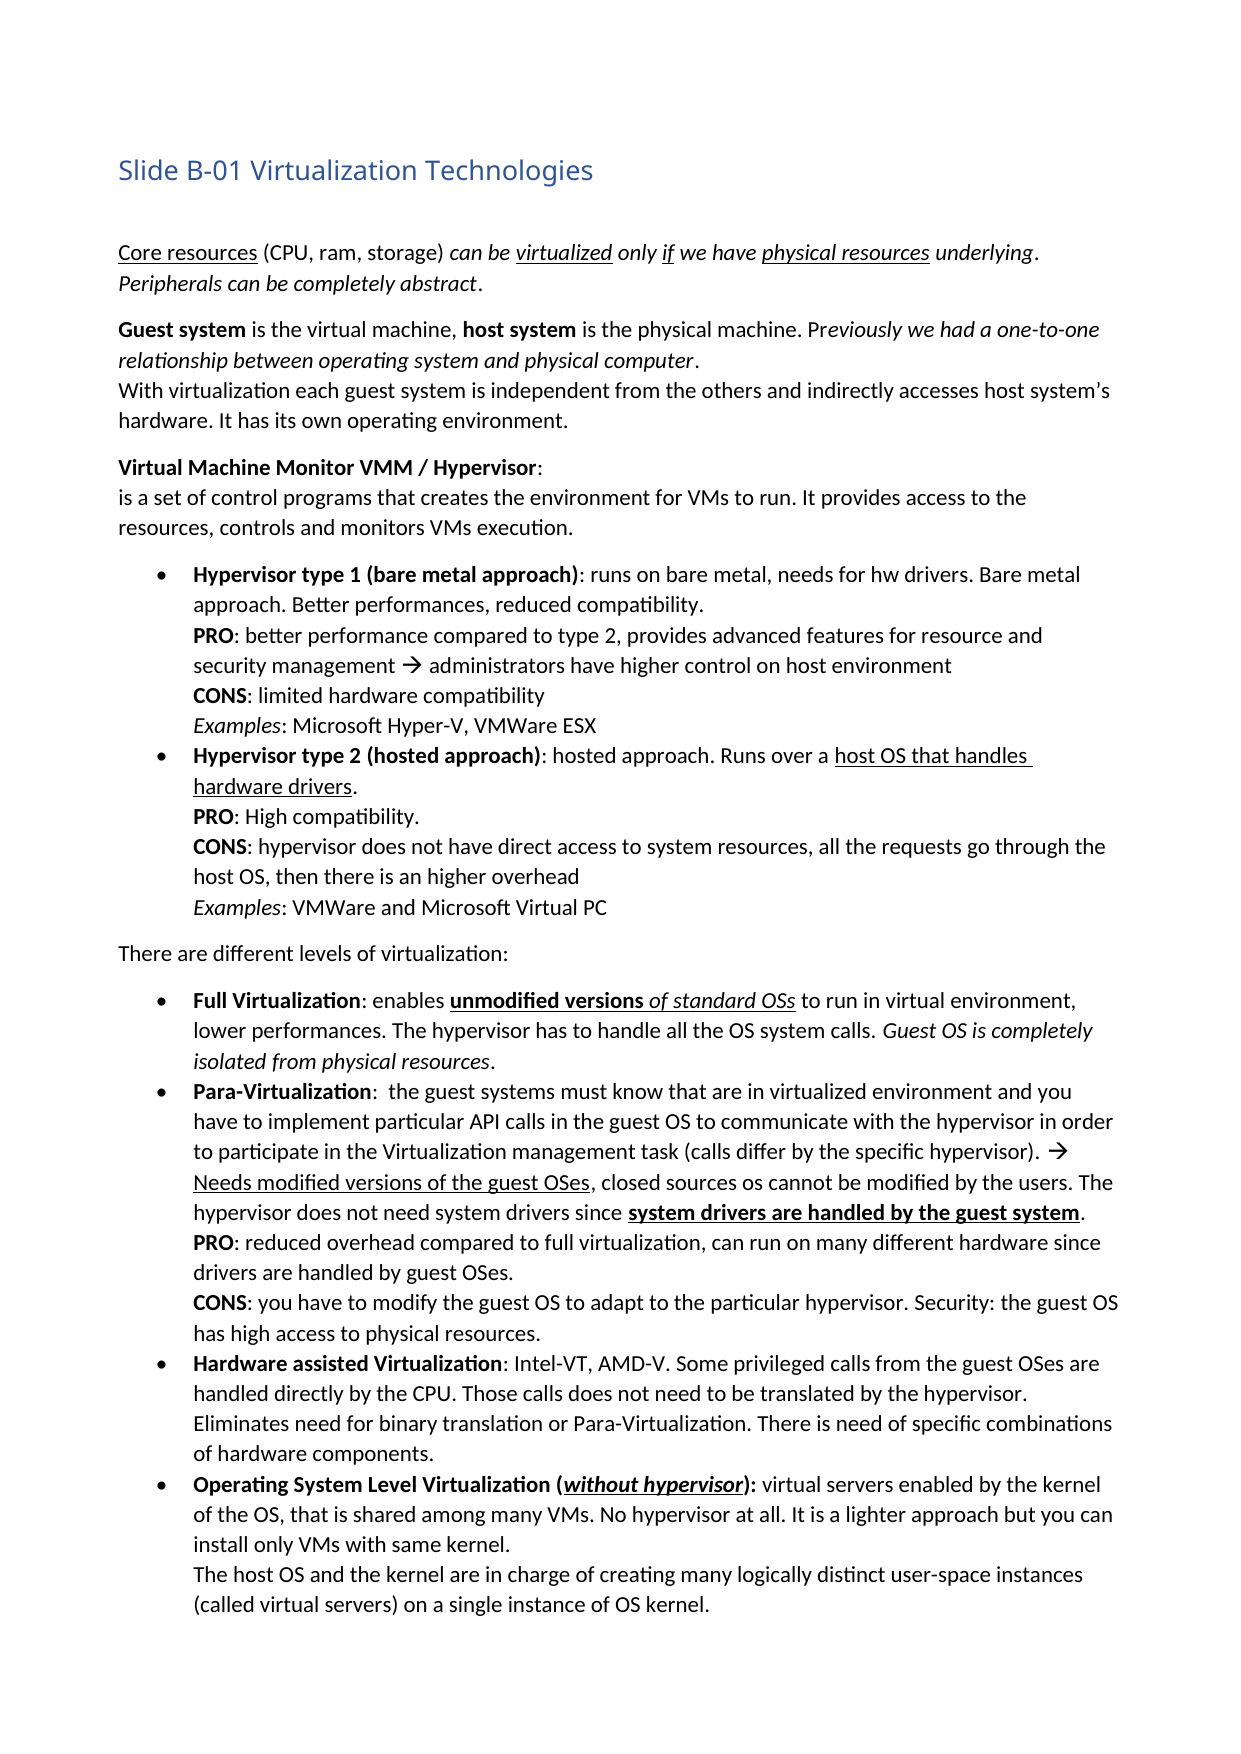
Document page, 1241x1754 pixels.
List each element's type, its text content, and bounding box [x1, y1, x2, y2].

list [156, 1470, 1122, 1618]
list Hypervisor type 1 (bare metal approach): runs on bare metal, needs for hw drivers. Bare metal approach. Better performances, reduced compatibility. PRO: better performance compared to type 2, provides advanced features for resource and security management administrators have higher control on host environment CONS: limited hardware compatibility Examples: Microsoft Hyper-V, VMWare ESX [156, 560, 1122, 739]
list Para-Virtualization: the guest systems must know that are in virtualized environment and you have to implement particular API calls in the guest OS to communicate with the hypervisor in order to participate in the Virtualization management task (calls differ by the specific hypervisor). Needs modified versions of the guest OSes, closed sources os cannot be modified by the users. The hypervisor does not need system drivers since system drivers are handled by the guest system. PRO: reduced overhead compared to full virtualization, can run on many different hardware since drivers are handled by guest OSes. CONS: you have to modify the guest OS to adapt to the particular hypervisor. Security: the guest OS has high access to physical resources. [156, 1077, 1122, 1347]
text Guest system is the virtual machine, host system is the physical machine. Previously we had a one-to-one relationship between operating system and physical computer. With virtualization each guest system is independent from the others and indirectly accesses host system’s hardware. It has its own operating environment. [118, 316, 1122, 434]
text There are different levels of virtualization: [118, 939, 1122, 967]
list Hardware assisted Virtualization: Intel-VT, AMD-V. Some privileged calls from the guest OSes are handled directly by the CPU. Those calls does not need to be translated by the hypervisor. Eliminates need for binary translation or Para-Virtualization. There is need of specific combinations of hardware components. [156, 1349, 1122, 1467]
list Full Virtualization: enables unmodified versions of standard OSs to run in virtual environment, lower performances. The hypervisor has to handle all the OS system calls. Guest OS is completely isolated from physical resources. [156, 986, 1122, 1075]
text Core resources (CPU, ram, storage) can be virtualized only if we have physical resources underlying. Peripherals can be completely abstract. [118, 238, 1122, 297]
text Virtual Machine Monitor VMM / Hypervisor: is a set of control programs that creates the environment for VMs to run. It provides access to the resources, controls and monitors VMs execution. [118, 453, 1122, 541]
subtitle Slide B-01 Virtualization Technologies [118, 152, 1122, 189]
list Hypervisor type 2 (hosted approach): hosted approach. Runs over a host OS that handles hardware drivers. PRO: High compatibility. CONS: hypervisor does not have direct access to system resources, all the requests go through the host OS, then there is an higher overhead Examples: VMWare and Microsoft Virtual PC [156, 742, 1122, 921]
